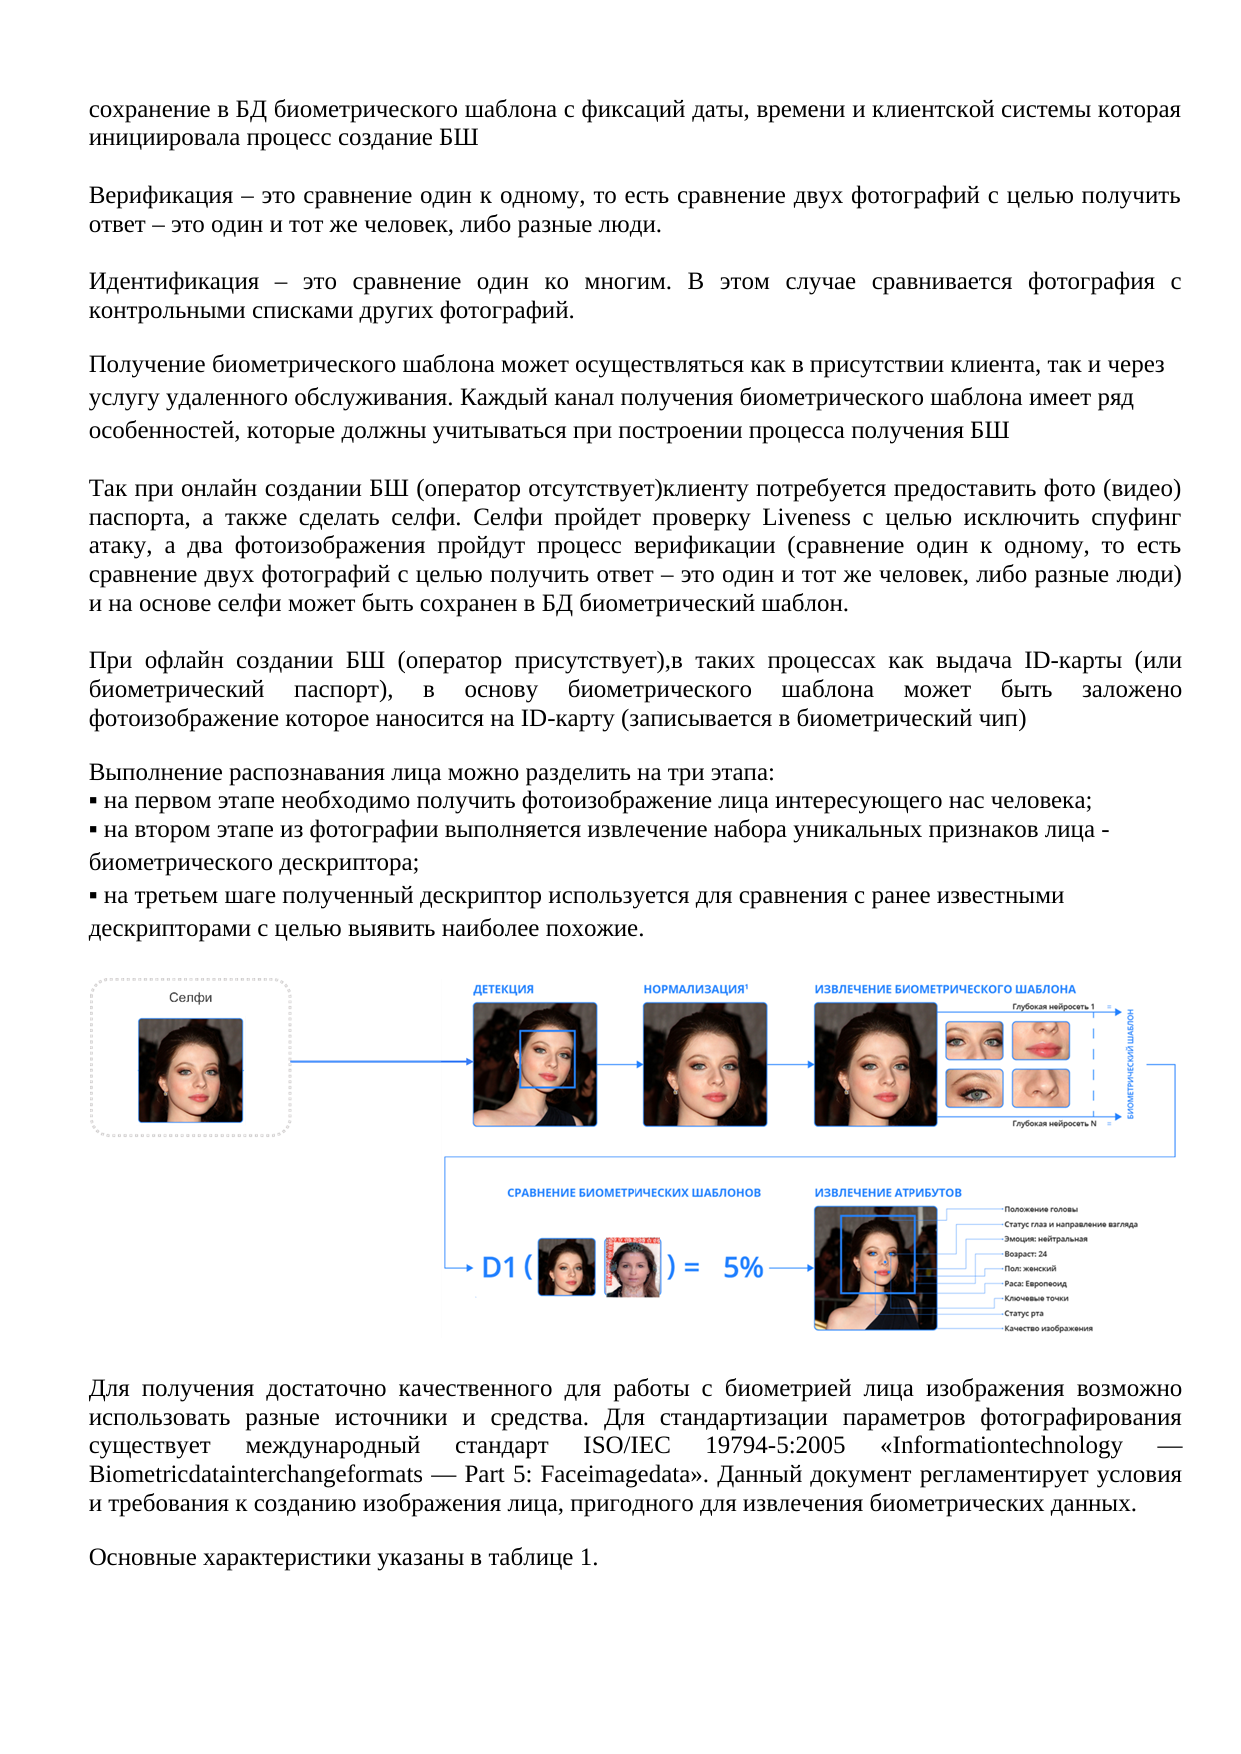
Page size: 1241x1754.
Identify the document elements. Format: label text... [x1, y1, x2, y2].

text Так при онлайн создании БШ (оператор отсутствует)клиенту потребуется предоставить фото (видео) паспорта, а также сделать селфи. Селфи пройдет проверку Liveness с целью исключить спуфинг атаку, а два фотоизображения пройдут процесс верификации (сравнение один к одному, то есть сравнение двух фотографий с целью получить ответ – это один и тот же человек, либо разные люди) и на основе селфи может быть сохранен в БД биометрический шаблон. [88, 473, 1183, 617]
text Получение биометрического шаблона может осуществляться как в присутствии клиента, так и через услугу удаленного обслуживания. Каждый канал получения биометрического шаблона имеет ряд особенностей, которые должны учитываться при построении процесса получения БШ [88, 349, 1183, 443]
text Верификация – это сравнение один к одному, то есть сравнение двух фотографий с целью получить ответ – это один и тот же человек, либо разные люди. [88, 180, 1183, 237]
text ▪ на третьем шаге полученный дескриптор используется для сравнения с ранее известными дескрипторами с целью выявить наиболее похожие. [88, 880, 1183, 942]
text ▪ на первом этапе необходимо получить фотоизображение лица интересующего нас человека; [88, 785, 1183, 814]
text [88, 94, 1183, 151]
text При офлайн создании БШ (оператор присутствует),в таких процессах как выдача ID-карты (или биометрический паспорт), в основу биометрического шаблона может быть заложено фотоизображение которое наносится на ID-карту (записывается в биометрический чип) [88, 645, 1183, 732]
picture [88, 976, 1183, 1339]
text Выполнение распознавания лица можно разделить на три этапа: [88, 757, 1183, 785]
text ▪ на втором этапе из фотографии выполняется извлечение набора уникальных признаков лица - биометрического дескриптора; [88, 814, 1183, 876]
text Для получения достаточно качественного для работы с биометрией лица изображения возможно использовать разные источники и средства. Для стандартизации параметров фотографирования существует международный стандарт ISO/IEC 19794-5:2005 «Informationtechnology — Biometricdatainterchangeformats — Part 5: Faceimagedata». Данный документ регламентирует условия и требования к созданию изображения лица, пригодного для извлечения биометрических данных. [88, 1373, 1183, 1517]
text Идентификация – это сравнение один ко многим. В этом случае сравнивается фотография с контрольными списками других фотографий. [88, 266, 1183, 324]
text Основные характеристики указаны в таблице 1. [88, 1542, 1183, 1570]
